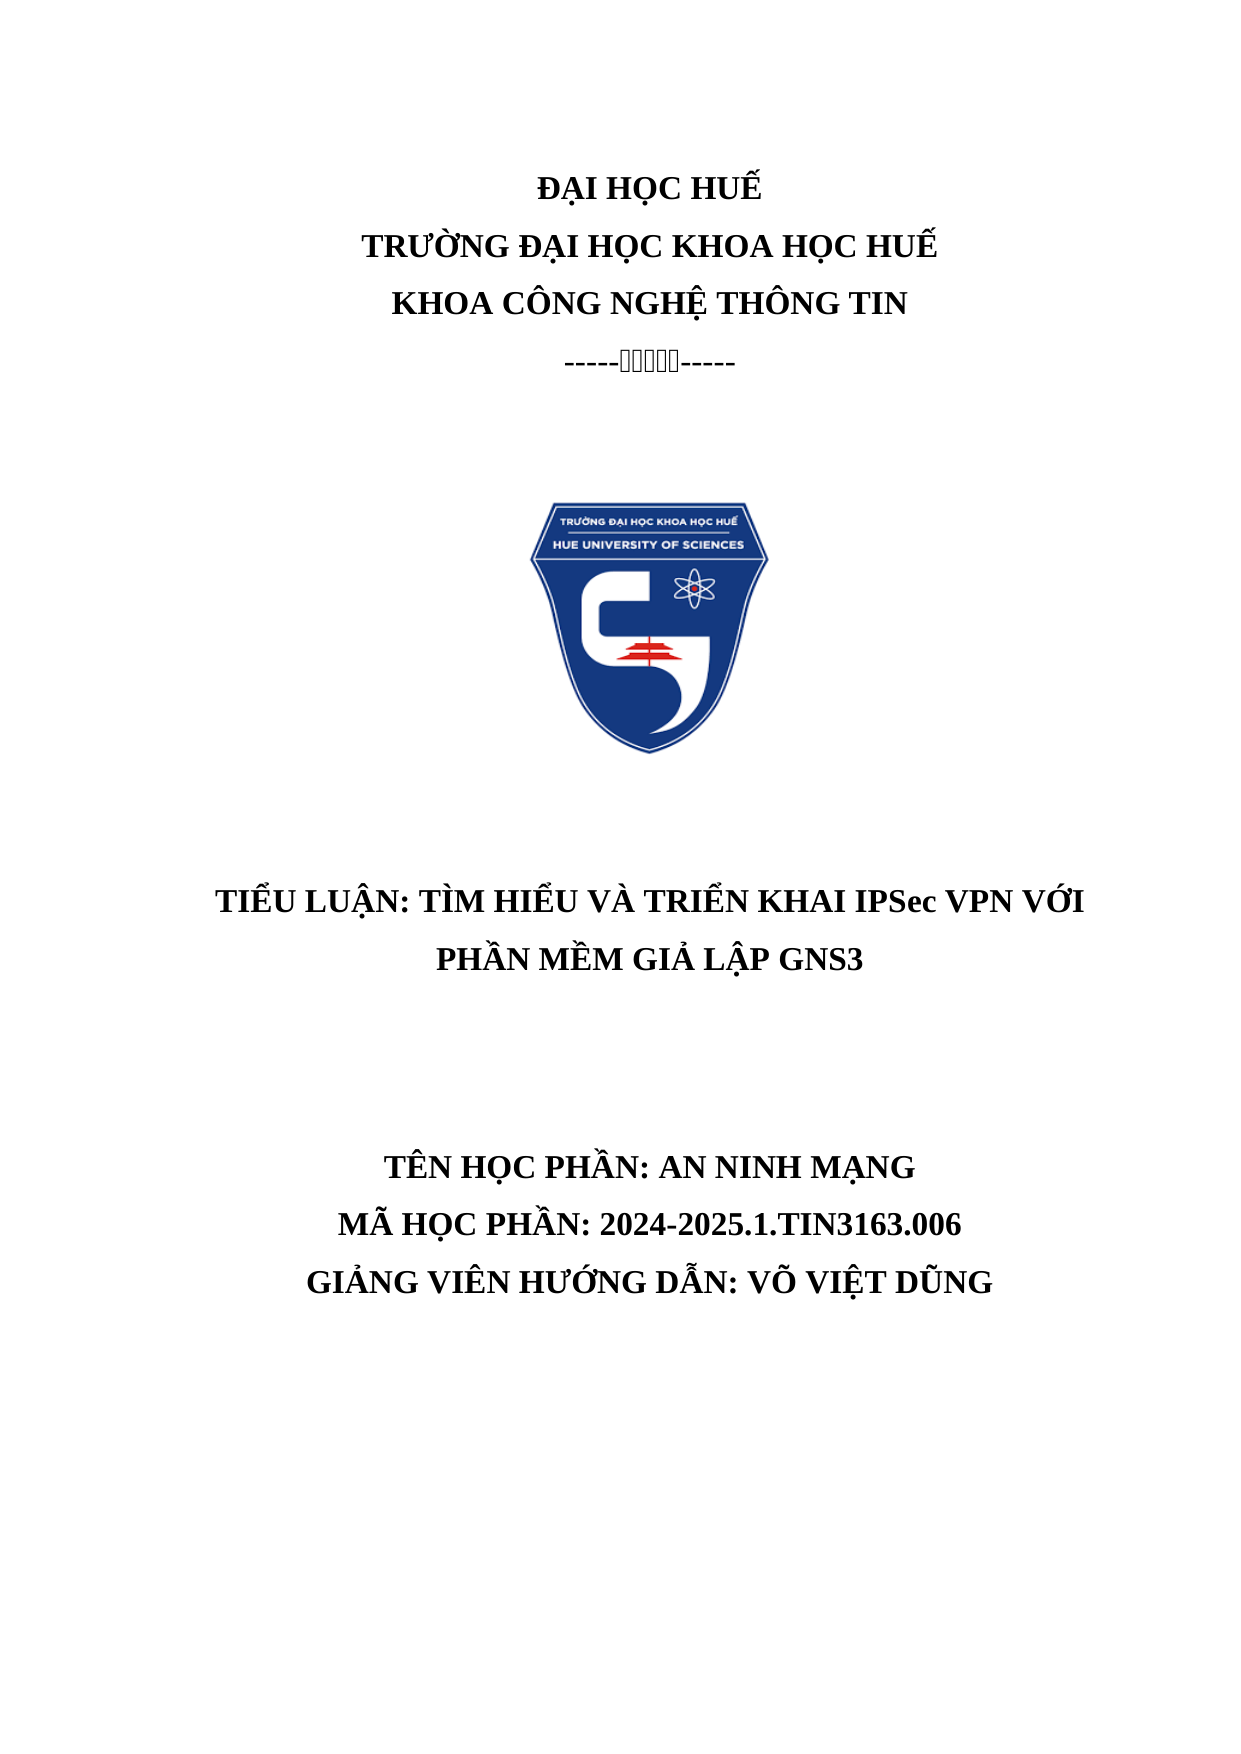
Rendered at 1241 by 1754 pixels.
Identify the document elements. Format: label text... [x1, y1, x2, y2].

text MÃ HỌC PHẦN: 2024-2025.1.TIN3163.006 [177, 1205, 1122, 1243]
picture [524, 499, 775, 759]
text KHOA CÔNG NGHỆ THÔNG TIN [177, 283, 1122, 322]
text GIẢNG VIÊN HƯỚNG DẪN: VÕ VIỆT DŨNG [177, 1262, 1122, 1301]
text TIỂU LUẬN: TÌM HIỂU VÀ TRIỂN KHAI IPSec VPN VỚI PHẦN MỀM GIẢ LẬP GNS3 [177, 881, 1122, 977]
text TRƯỜNG ĐẠI HỌC KHOA HỌC HUẾ [177, 226, 1122, 264]
text ĐẠI HỌC HUẾ [177, 168, 1122, 207]
text ---------- [177, 341, 1122, 379]
text TÊN HỌC PHẦN: AN NINH MẠNG [177, 1147, 1122, 1186]
